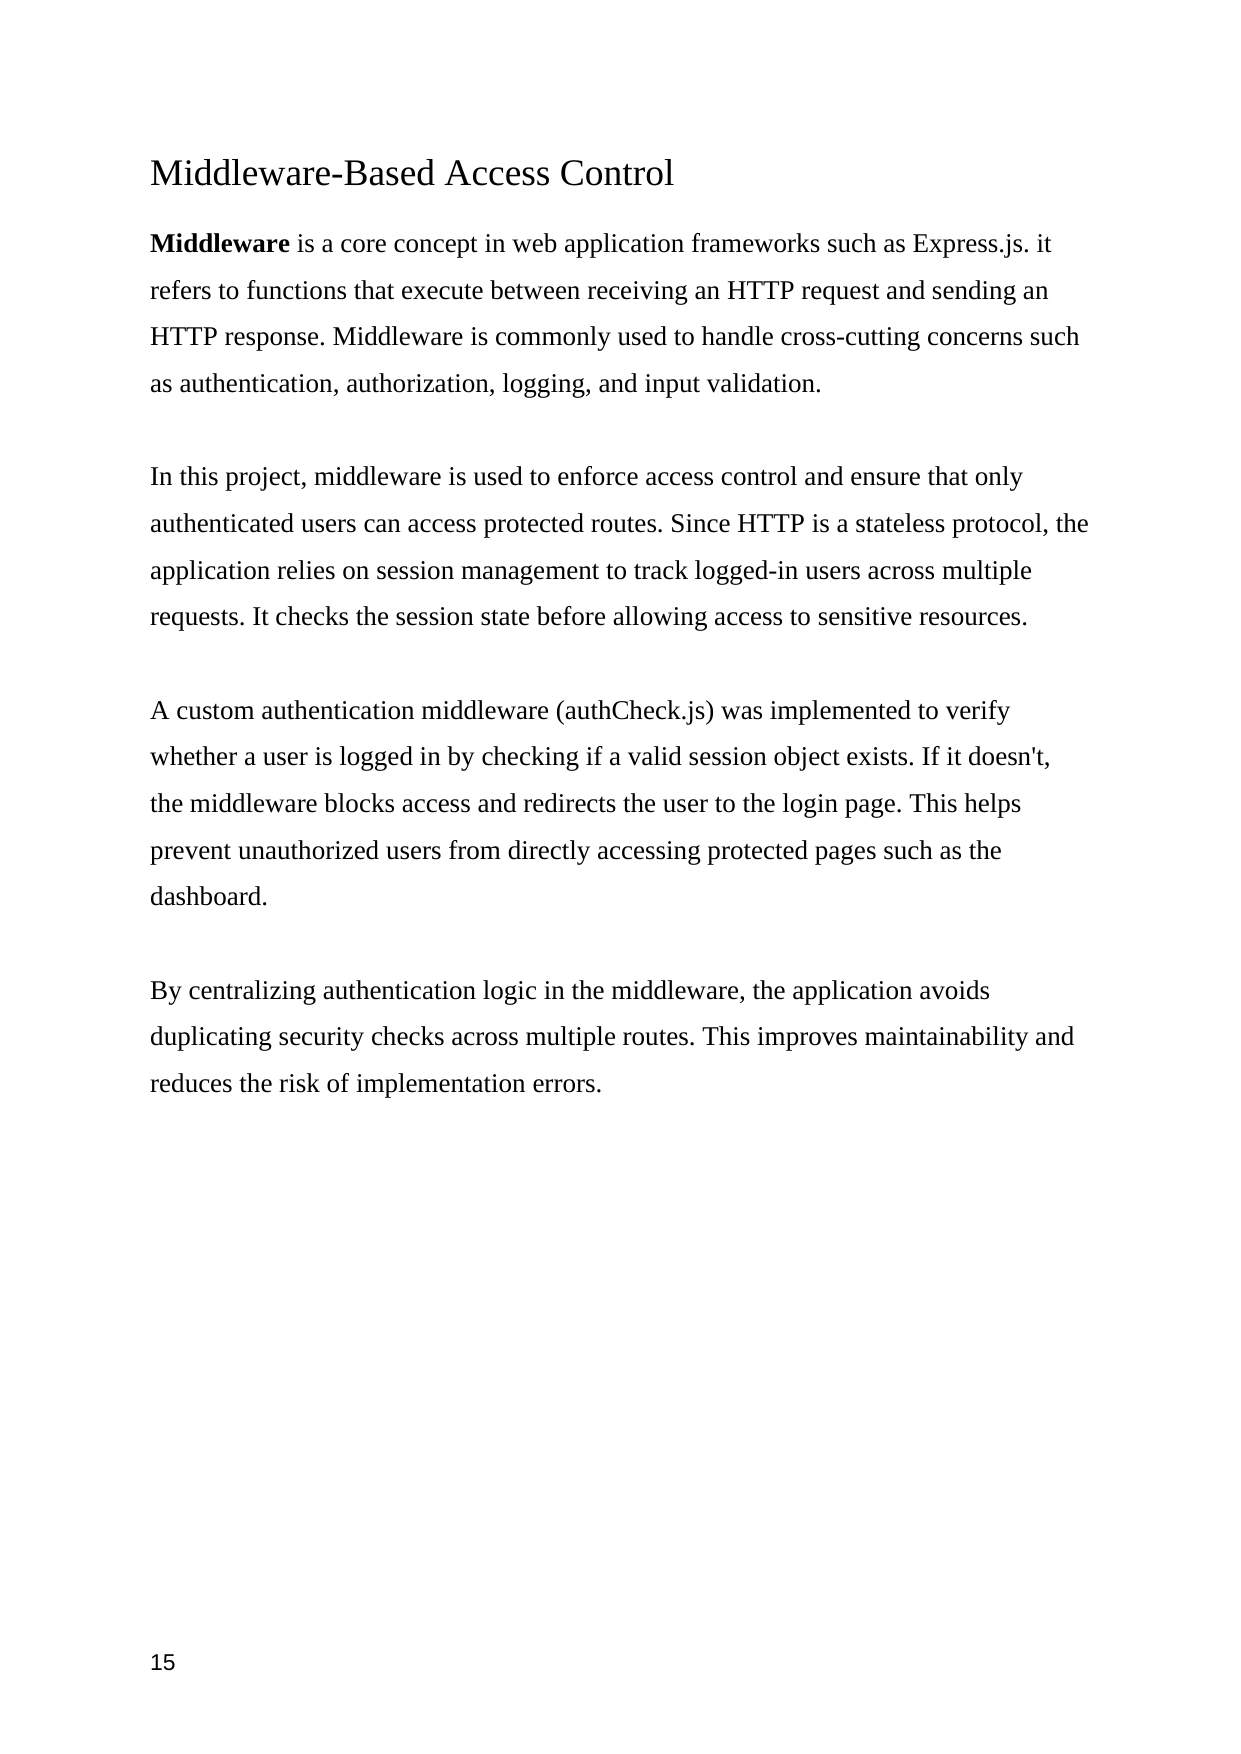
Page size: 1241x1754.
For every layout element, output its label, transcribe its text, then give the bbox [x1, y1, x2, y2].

subtitle Middleware-Based Access Control [150, 150, 1090, 193]
text In this project, middleware is used to enforce access control and ensure that only authenticated users can access protected routes. Since HTTP is a stateless protocol, the application relies on session management to track logged-in users across multiple requests. It checks the session state before allowing access to sensitive resources. [150, 461, 1090, 632]
text Middleware is a core concept in web application frameworks such as Express.js. it refers to functions that execute between receiving an HTTP request and sending an HTTP response. Middleware is commonly used to handle cross-cutting concerns such as authentication, authorization, logging, and input validation. [150, 227, 1090, 398]
text By centralizing authentication logic in the middleware, the application avoids duplicating security checks across multiple routes. This improves maintainability and reduces the risk of implementation errors. [150, 974, 1090, 1098]
text A custom authentication middleware (authCheck.js) was implemented to verify whether a user is logged in by checking if a valid session object exists. If it doesn't, the middleware blocks access and redirects the user to the login page. This helps prevent unauthorized users from directly accessing protected pages such as the dashboard. [150, 694, 1090, 912]
